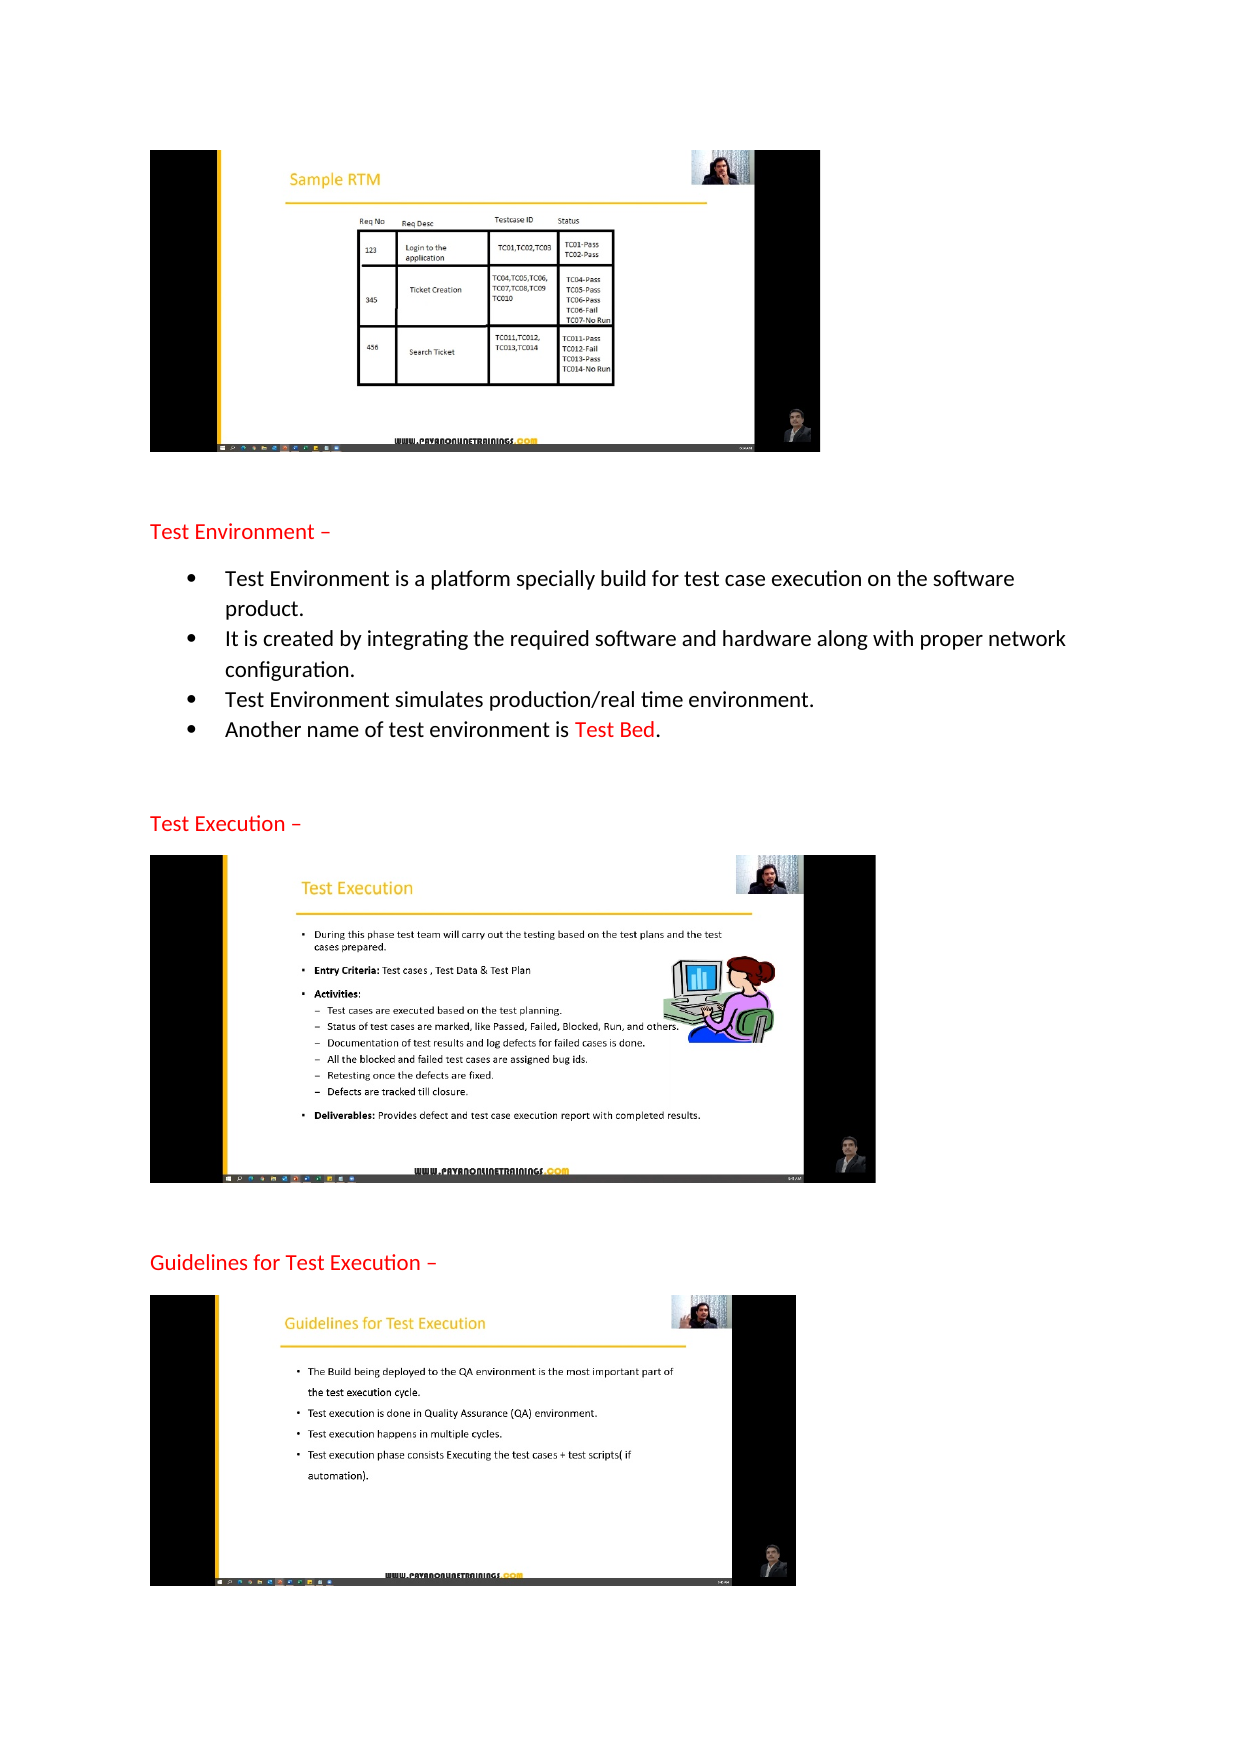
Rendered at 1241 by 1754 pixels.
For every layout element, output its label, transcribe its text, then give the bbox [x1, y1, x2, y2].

picture [150, 150, 821, 452]
text Test Execution – [150, 809, 1090, 837]
text Test Environment – [150, 517, 1090, 545]
text Guidelines for Test Execution – [150, 1248, 1090, 1276]
picture [150, 1295, 796, 1586]
list It is created by integrating the required software and hardware along with proper network configuration. [187, 624, 1090, 683]
list Test Environment simulates production/real time environment. [187, 685, 1090, 713]
list Test Environment is a platform specially build for test case execution on the software product. [187, 564, 1090, 622]
picture [150, 855, 876, 1183]
list Another name of test environment is Test Bed. [187, 715, 1090, 743]
